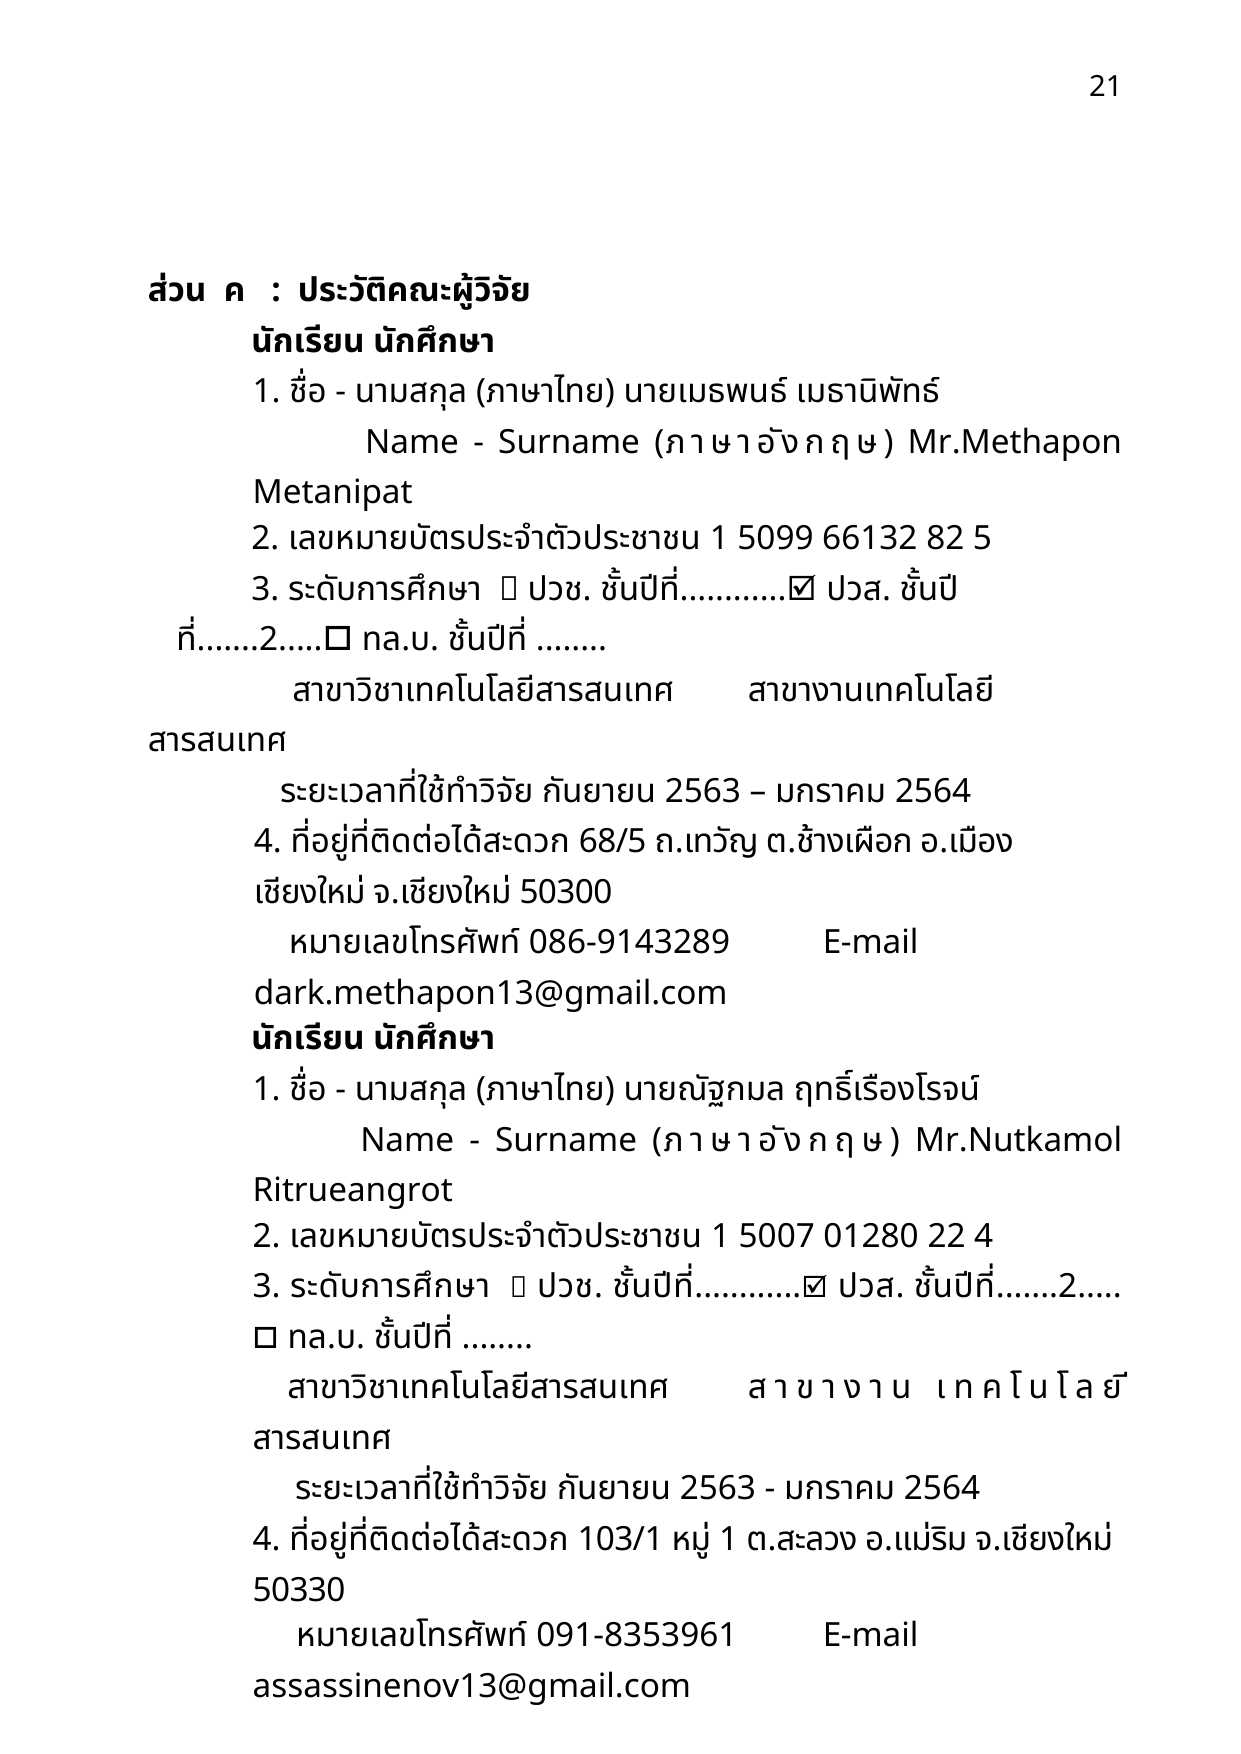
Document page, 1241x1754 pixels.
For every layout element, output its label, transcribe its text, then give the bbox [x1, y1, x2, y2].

text นักเรียน นักศึกษา [148, 317, 1122, 367]
text 2. เลขหมายบัตรประจำตัวประชาชน 1 5099 66132 82 5 [207, 514, 1122, 564]
text Name - Surname (ภาษาอังกฤษ) Mr.Methapon Metanipat [208, 418, 1122, 514]
text 3. ระดับการศึกษา ปวช. ชั้นปีที่............ ปวส. ชั้นปีที่.......2..... ทล.บ. ชั้นปีที่ ........ [176, 564, 1122, 666]
text 4. ที่อยู่ที่ติดต่อได้สะดวก 68/5 ถ.เทวัญ ต.ช้างเผือก อ.เมืองเชียงใหม่ จ.เชียงใหม่ 50300 หมายเลขโทรศัพท์ 086-9143289 E-mail dark.methapon13@gmail.com [254, 817, 1122, 1014]
text สาขาวิชาเทคโนโลยีสารสนเทศ สาขางาน เทคโนโลยีสารสนเทศ [208, 1363, 1122, 1464]
subtitle ส่วน ค : ประวัติคณะผู้วิจัย [148, 266, 1122, 317]
text ระยะเวลาที่ใช้ทำวิจัย กันยายน 2563 - มกราคม 2564 [208, 1464, 1122, 1515]
text สาขาวิชาเทคโนโลยีสารสนเทศ สาขางานเทคโนโลยีสารสนเทศ [148, 666, 1122, 766]
text นักเรียน นักศึกษา [148, 1014, 1122, 1065]
text 1. ชื่อ - นามสกุล (ภาษาไทย) นายเมธพนธ์ เมธานิพัทธ์ [177, 367, 1122, 418]
text ระยะเวลาที่ใช้ทำวิจัย กันยายน 2563 – มกราคม 2564 [179, 766, 1122, 817]
text 4. ที่อยู่ที่ติดต่อได้สะดวก 103/1 หมู่ 1 ต.สะลวง อ.แม่ริม จ.เชียงใหม่ 50330 หมายเลขโทรศัพท์ 091-8353961 E-mail assassinenov13@gmail.com [208, 1515, 1122, 1707]
text 3. ระดับการศึกษา ปวช. ชั้นปีที่............ ปวส. ชั้นปีที่.......2..... ทล.บ. ชั้นปีที่ ........ [208, 1262, 1122, 1363]
text 1. ชื่อ - นามสกุล (ภาษาไทย) นายณัฐกมล ฤทธิ์เรืองโรจน์ [177, 1065, 1122, 1115]
text 2. เลขหมายบัตรประจำตัวประชาชน 1 5007 01280 22 4 [208, 1211, 1122, 1262]
text Name - Surname (ภาษาอังกฤษ) Mr.Nutkamol Ritrueangrot [208, 1115, 1122, 1211]
